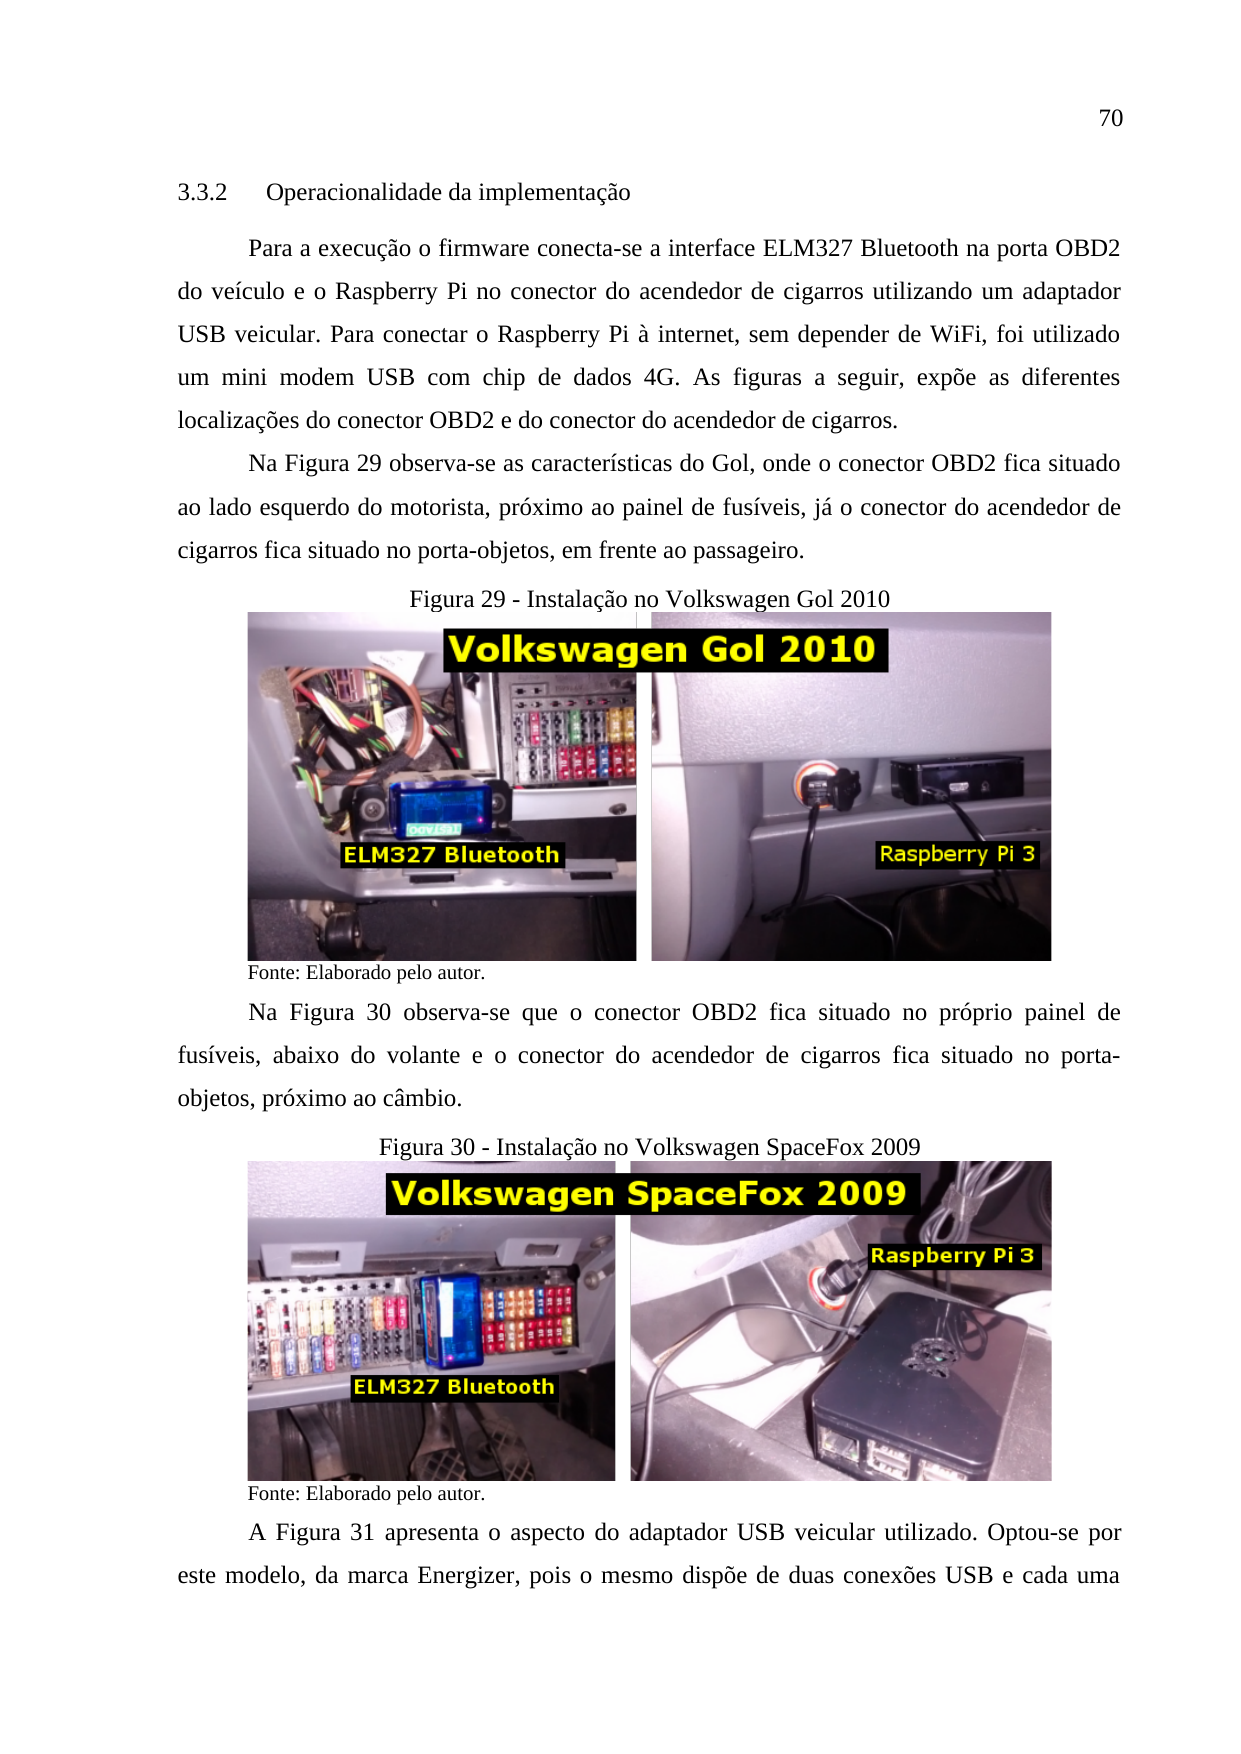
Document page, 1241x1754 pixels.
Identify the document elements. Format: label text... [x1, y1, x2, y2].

text Para a execução o firmware conecta-se a interface ELM327 Bluetooth na porta OBD2 do veículo e o Raspberry Pi no conector do acendedor de cigarros utilizando um adaptador USB veicular. Para conectar o Raspberry Pi à internet, sem depender de WiFi, foi utilizado um mini modem USB com chip de dados 4G. As figuras a seguir, expõe as diferentes localizações do conector OBD2 e do conector do acendedor de cigarros. [177, 233, 1122, 434]
text Fonte: Elaborado pelo autor. [177, 1481, 1122, 1505]
text Na Figura 30 observa-se que o conector OBD2 fica situado no próprio painel de fusíveis, abaixo do volante e o conector do acendedor de cigarros fica situado no porta-objetos, próximo ao câmbio. [177, 997, 1122, 1112]
text Fonte: Elaborado pelo autor. [177, 960, 1122, 984]
picture [247, 612, 1052, 961]
picture [247, 1161, 1052, 1481]
subtitle Operacionalidade da implementação [177, 177, 1122, 206]
text Na Figura 29 observa-se as características do Gol, onde o conector OBD2 fica situado ao lado esquerdo do motorista, próximo ao painel de fusíveis, já o conector do acendedor de cigarros fica situado no porta-objetos, em frente ao passageiro. [177, 448, 1122, 563]
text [177, 1517, 1122, 1589]
